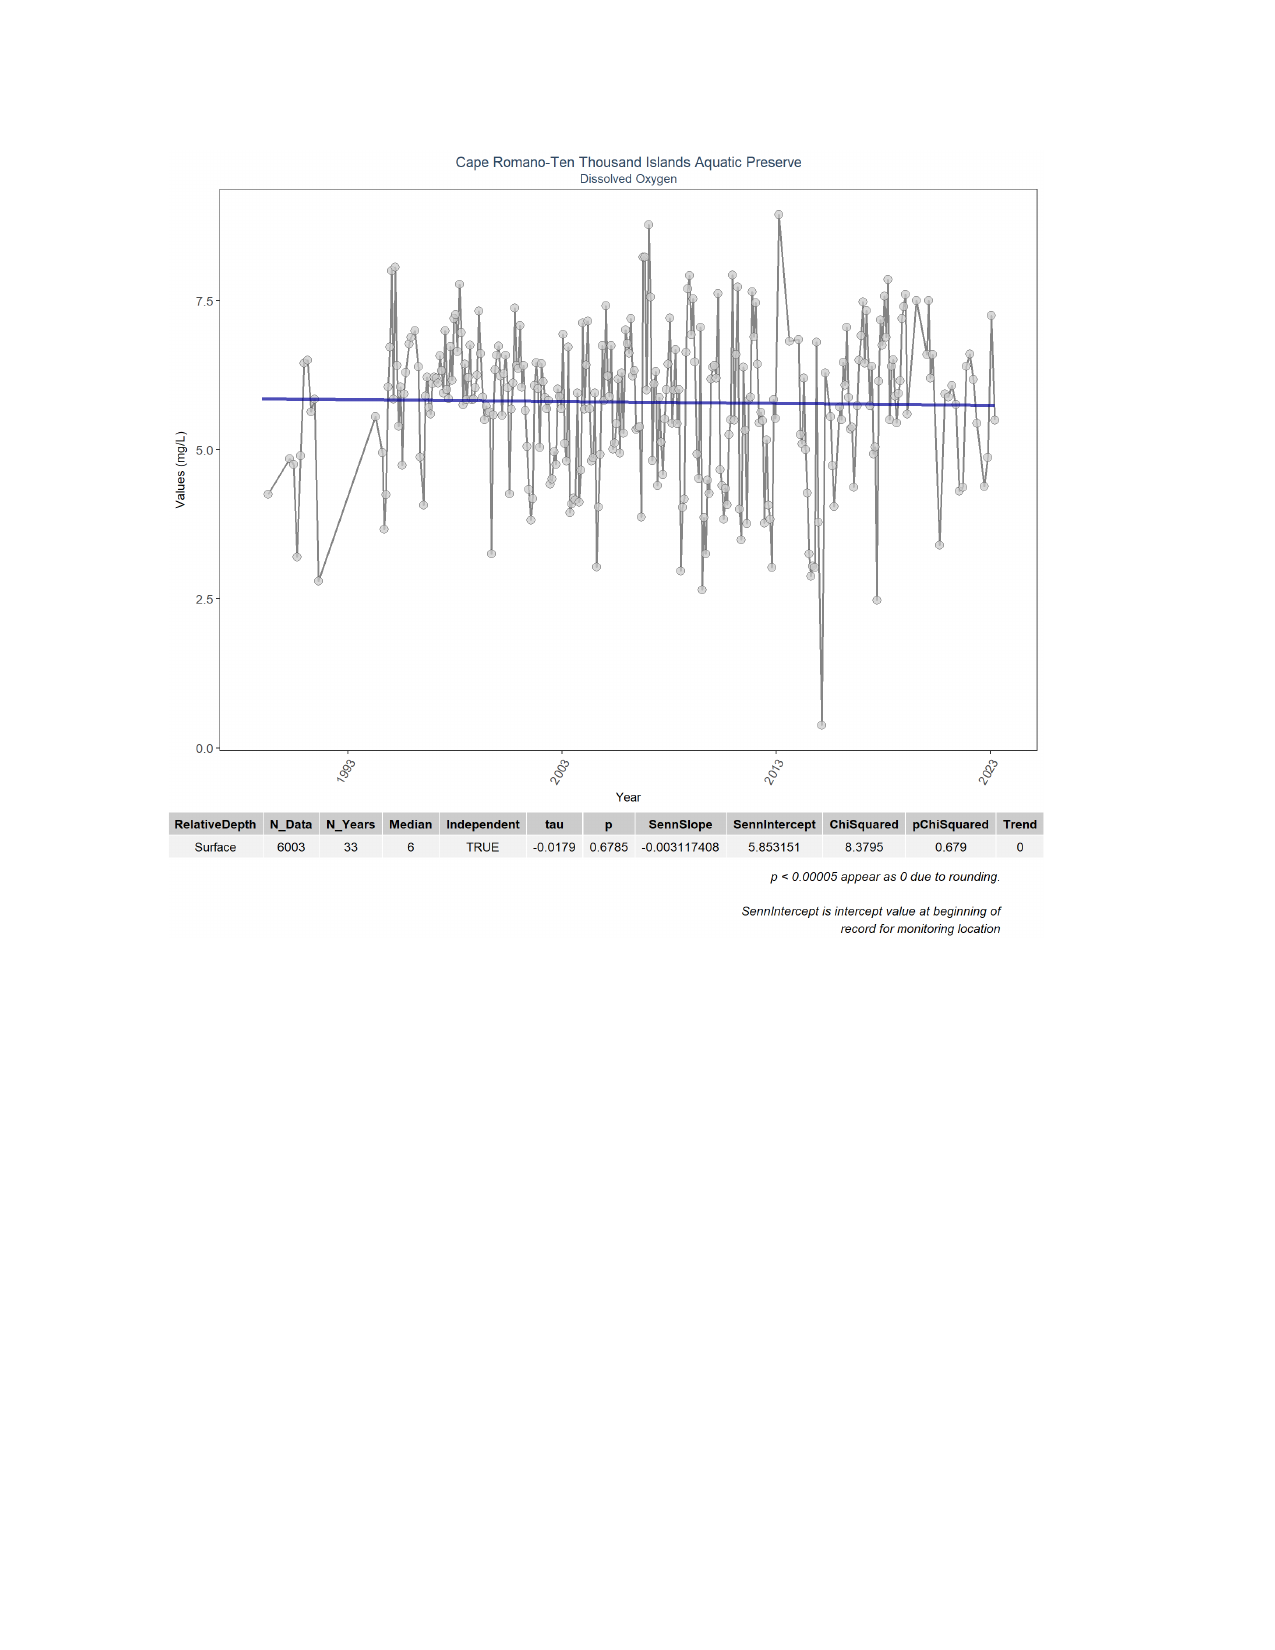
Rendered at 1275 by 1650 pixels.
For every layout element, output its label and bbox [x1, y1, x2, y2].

picture [168, 150, 1044, 938]
